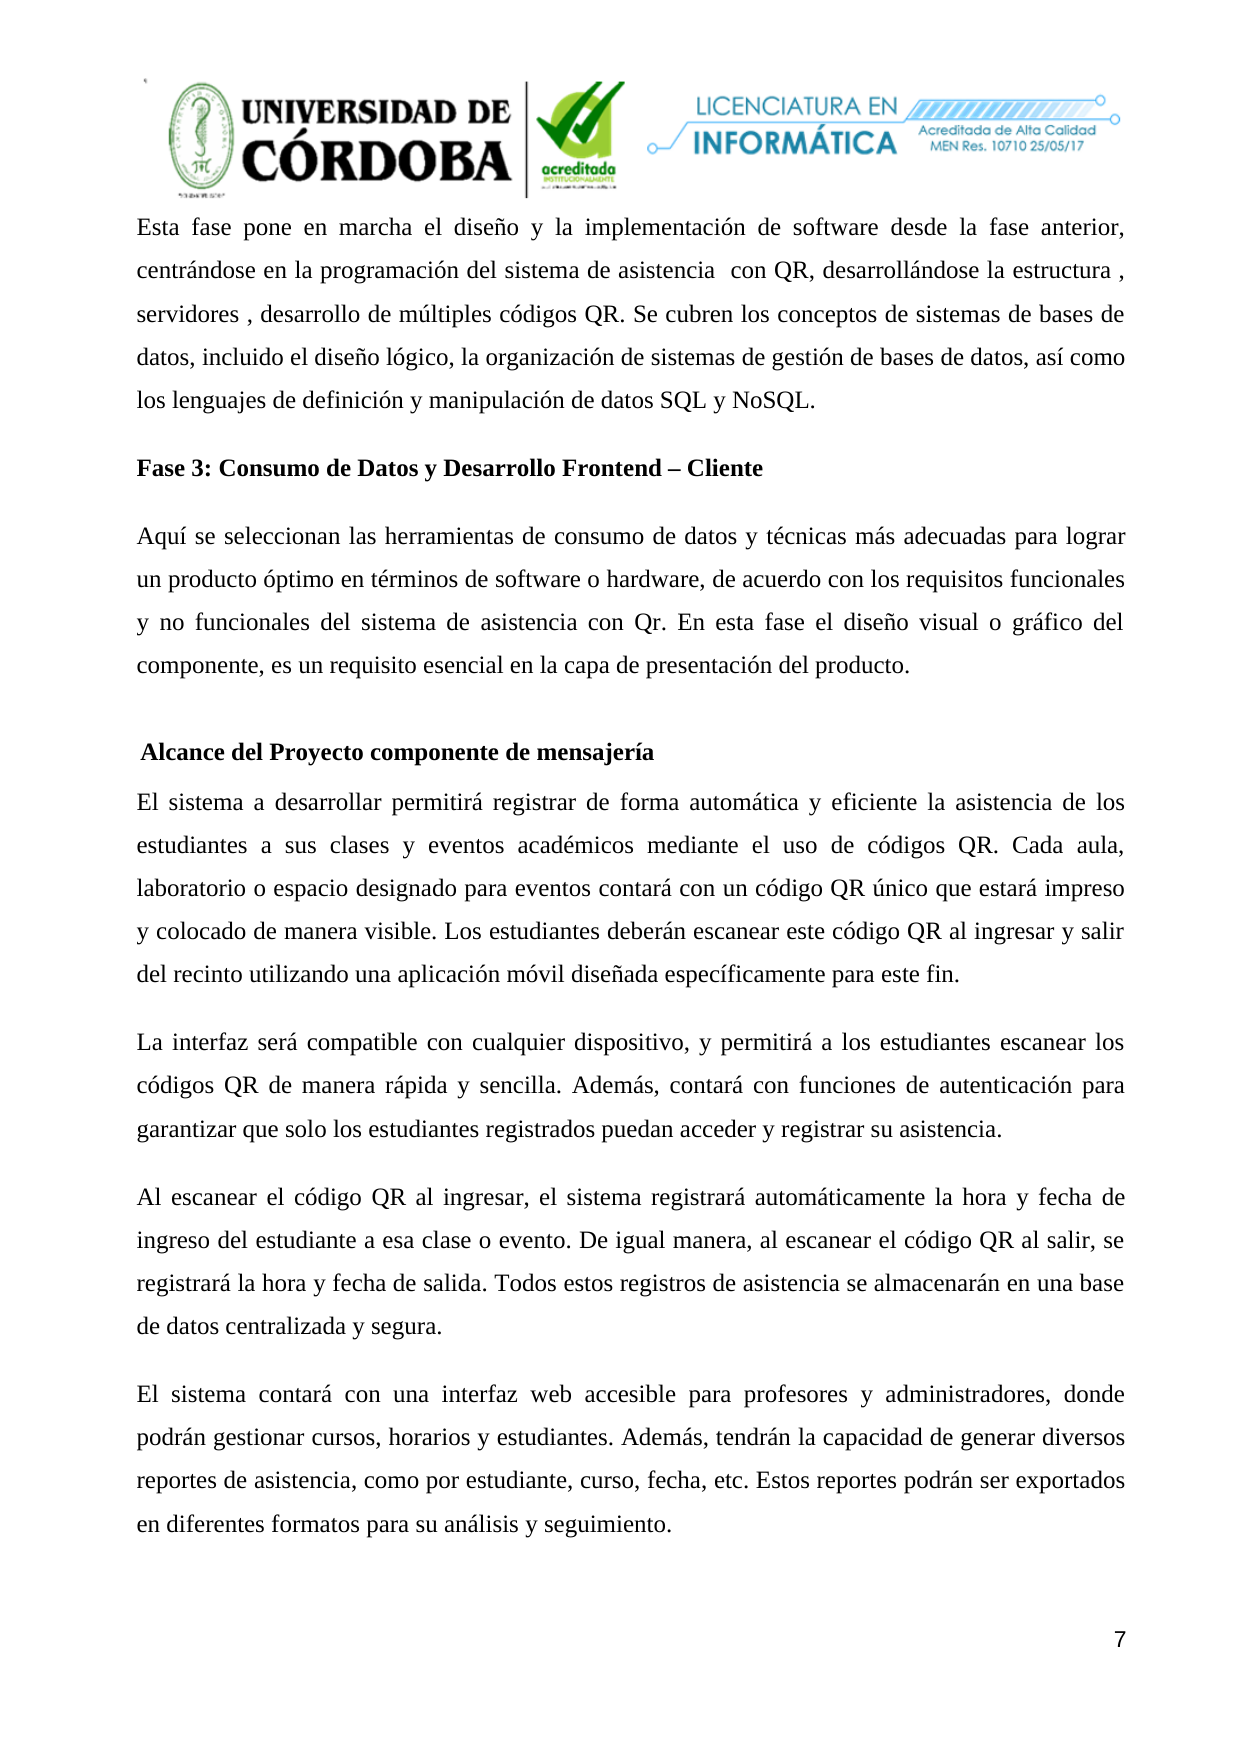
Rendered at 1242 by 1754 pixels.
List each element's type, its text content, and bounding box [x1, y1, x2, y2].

text La interfaz será compatible con cualquier dispositivo, y permitirá a los estudiantes escanear los códigos QR de manera rápida y sencilla. Además, contará con funciones de autenticación para garantizar que solo los estudiantes registrados puedan acceder y registrar su asistencia. [136, 1027, 1126, 1142]
text El sistema a desarrollar permitirá registrar de forma automática y eficiente la asistencia de los estudiantes a sus clases y eventos académicos mediante el uso de códigos QR. Cada aula, laboratorio o espacio designado para eventos contará con un código QR único que estará impreso y colocado de manera visible. Los estudiantes deberán escanear este código QR al ingresar y salir del recinto utilizando una aplicación móvil diseñada específicamente para este fin. [136, 787, 1126, 988]
text Alcance del Proyecto componente de mensajería [140, 737, 1126, 766]
text Fase 3: Consumo de Datos y Desarrollo Frontend – Cliente [136, 453, 1126, 482]
text Esta fase pone en marcha el diseño y la implementación de software desde la fase anterior, centrándose en la programación del sistema de asistencia con QR, desarrollándose la estructura , servidores , desarrollo de múltiples códigos QR. Se cubren los conceptos de sistemas de bases de datos, incluido el diseño lógico, la organización de sistemas de gestión de bases de datos, así como los lenguajes de definición y manipulación de datos SQL y NoSQL. [136, 213, 1126, 414]
text Al escanear el código QR al ingresar, el sistema registrará automáticamente la hora y fecha de ingreso del estudiante a esa clase o evento. De igual manera, al escanear el código QR al salir, se registrará la hora y fecha de salida. Todos estos registros de asistencia se almacenarán en una base de datos centralizada y segura. [136, 1182, 1126, 1340]
text Aquí se seleccionan las herramientas de consumo de datos y técnicas más adecuadas para lograr un producto óptimo en términos de software o hardware, de acuerdo con los requisitos funcionales y no funcionales del sistema de asistencia con Qr. En esta fase el diseño visual o gráfico del componente, es un requisito esencial en la capa de presentación del producto. [136, 521, 1126, 679]
picture [136, 52, 1127, 213]
text El sistema contará con una interfaz web accesible para profesores y administradores, donde podrán gestionar cursos, horarios y estudiantes. Además, tendrán la capacidad de generar diversos reportes de asistencia, como por estudiante, curso, fecha, etc. Estos reportes podrán ser exportados en diferentes formatos para su análisis y seguimiento. [136, 1379, 1126, 1537]
